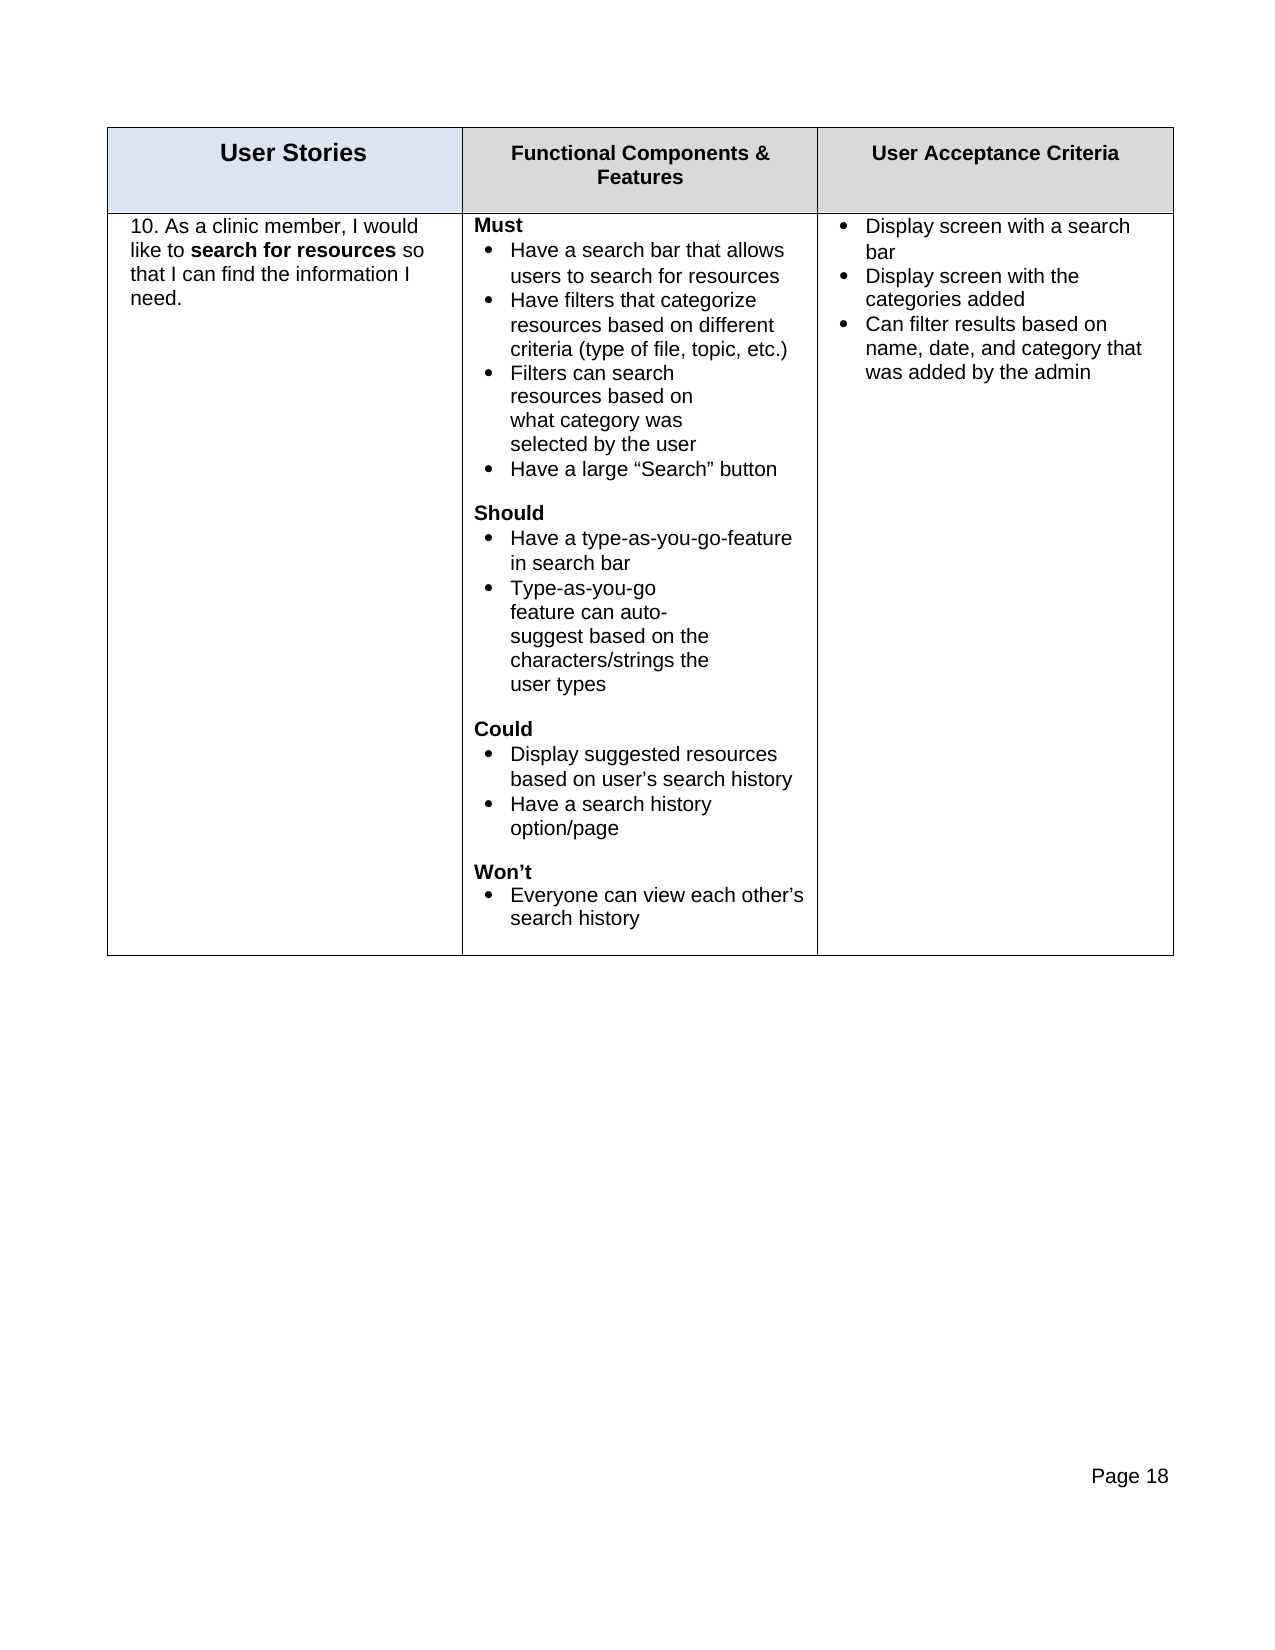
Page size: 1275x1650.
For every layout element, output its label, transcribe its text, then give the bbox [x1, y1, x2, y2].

text Page 18 [119, 1463, 1169, 1487]
table_cell Must Have a search bar that allows users to search for resources Have filters that categorize resources based on different criteria (type of file, topic, etc.) Filters can search resources based on what category was selected by the user Have a large “Search” button Should Have a type-as-you-go-feature in search bar Type-as-you-go feature can auto-suggest based on the characters/strings the user types Could Display suggested resources based on user’s search history Have a search history option/page Won’t Everyone can view each other’s search history [463, 214, 817, 954]
table_header User Stories [108, 128, 462, 212]
table_cell 10. As a clinic member, I would like to search for resources so that I can find the information I need. [108, 214, 462, 954]
table_header Functional Components & Features [463, 128, 817, 212]
table_header User Acceptance Criteria [818, 128, 1173, 212]
table_cell Display screen with a search bar Display screen with the categories added Can filter results based on name, date, and category that was added by the admin [818, 214, 1173, 954]
